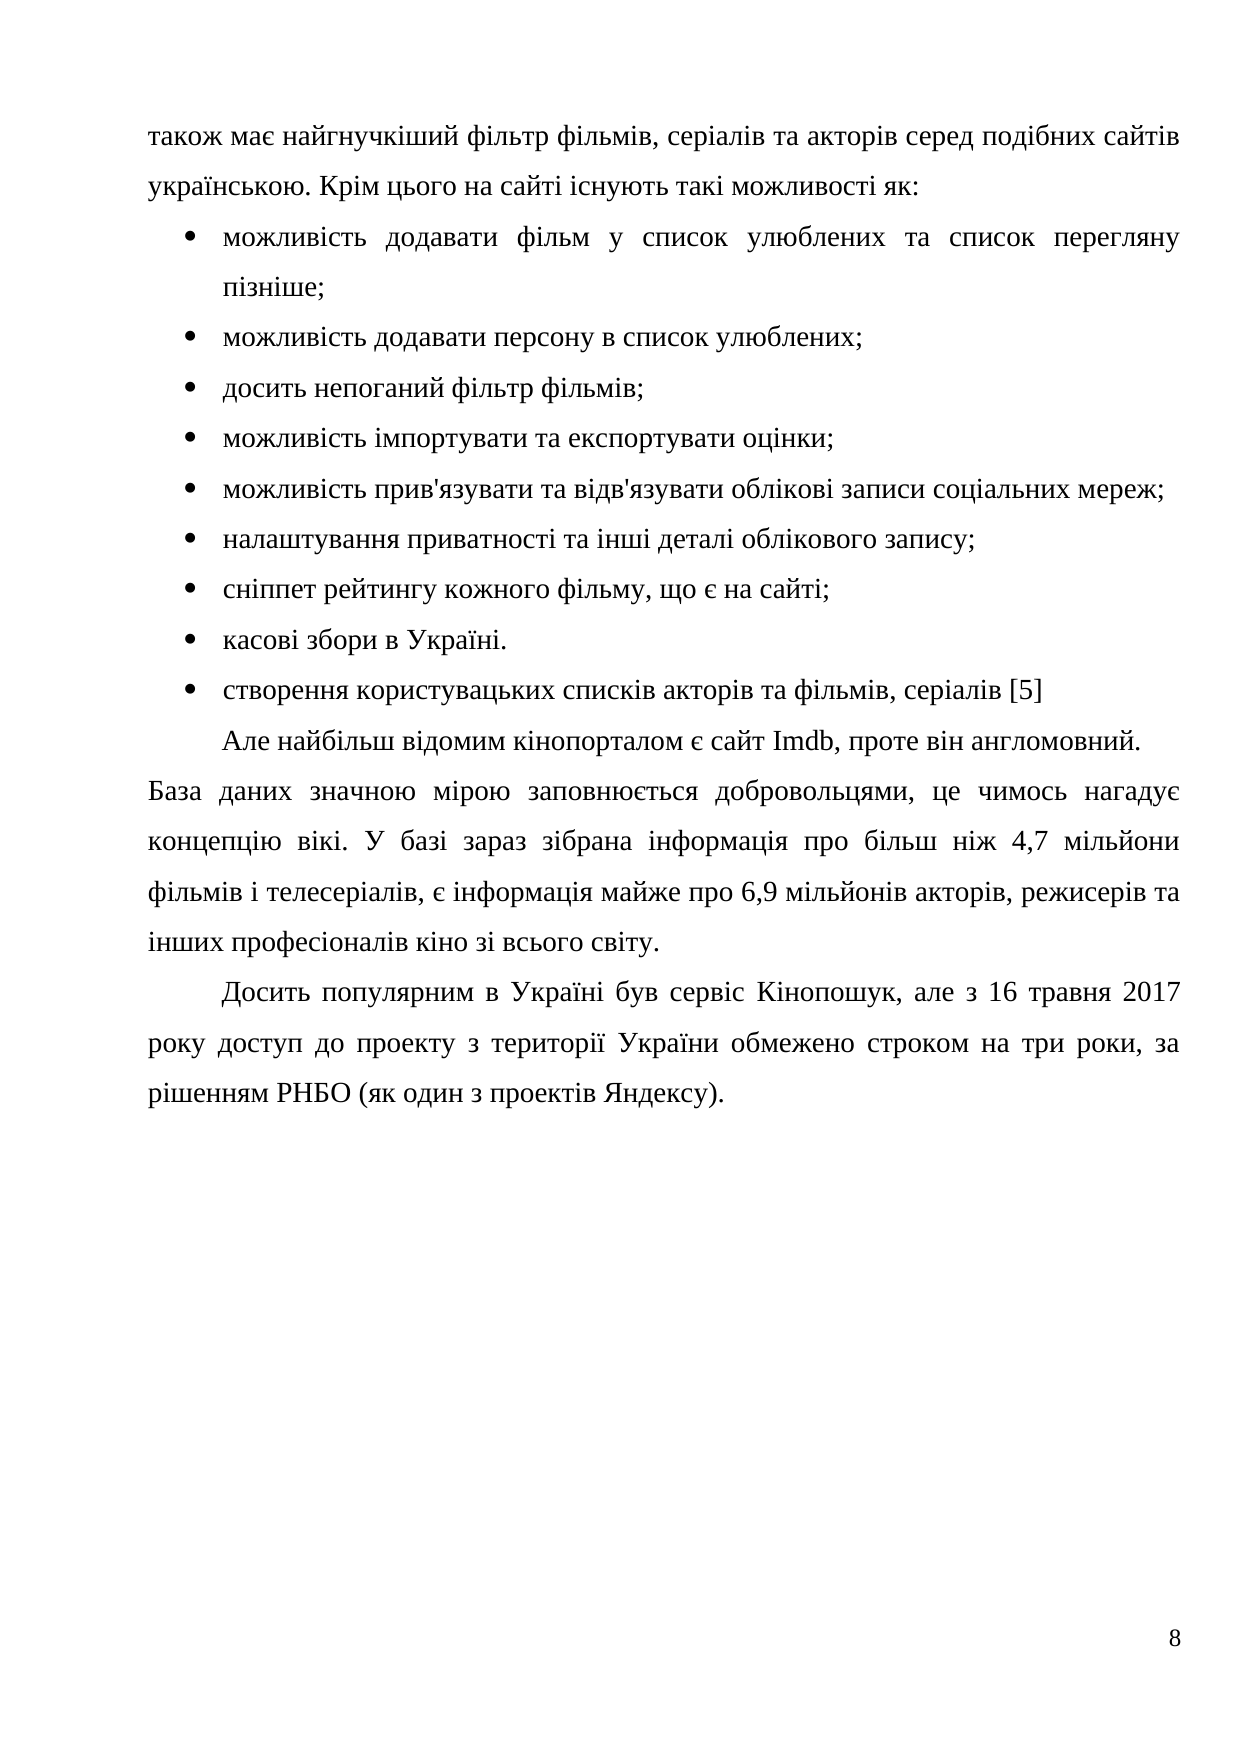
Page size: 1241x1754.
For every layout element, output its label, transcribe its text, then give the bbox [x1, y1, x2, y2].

list сніппет рейтингу кожного фільму, що є на сайті; [185, 572, 1181, 605]
text База даних значною мірою заповнюється добровольцями, це чимось нагадує концепцію вікі. У базі зараз зібрана інформація про більш ніж 4,7 мільйони фільмів і телесеріалів, є інформація майже про 6,9 мільйонів акторів, режисерів та інших професіоналів кіно зі всього світу. [148, 773, 1181, 958]
list можливість прив'язувати та відв'язувати облікові записи соціальних мереж; [185, 471, 1181, 504]
list можливість додавати персону в список улюблених; [185, 319, 1181, 353]
list можливість імпортувати та експортувати оцінки; [185, 420, 1181, 454]
text Досить популярним в Україні був сервіс Кінопошук, але з 16 травня 2017 року доступ до проекту з території України обмежено строком на три роки, за рішенням РНБО (як один з проектів Яндексу). [148, 974, 1181, 1108]
list касові збори в Україні. [185, 622, 1181, 656]
list досить непоганий фільтр фільмів; [185, 370, 1181, 403]
list налаштування приватності та інші деталі облікового запису; [185, 521, 1181, 555]
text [148, 118, 1181, 202]
list можливість додавати фільм у список улюблених та список перегляну пізніше; [185, 219, 1181, 303]
text Але найбільш відомим кінопорталом є сайт Imdb, проте він англомовний. [148, 723, 1181, 756]
list створення користувацьких списків акторів та фільмів, серіалів [5] [185, 672, 1181, 706]
